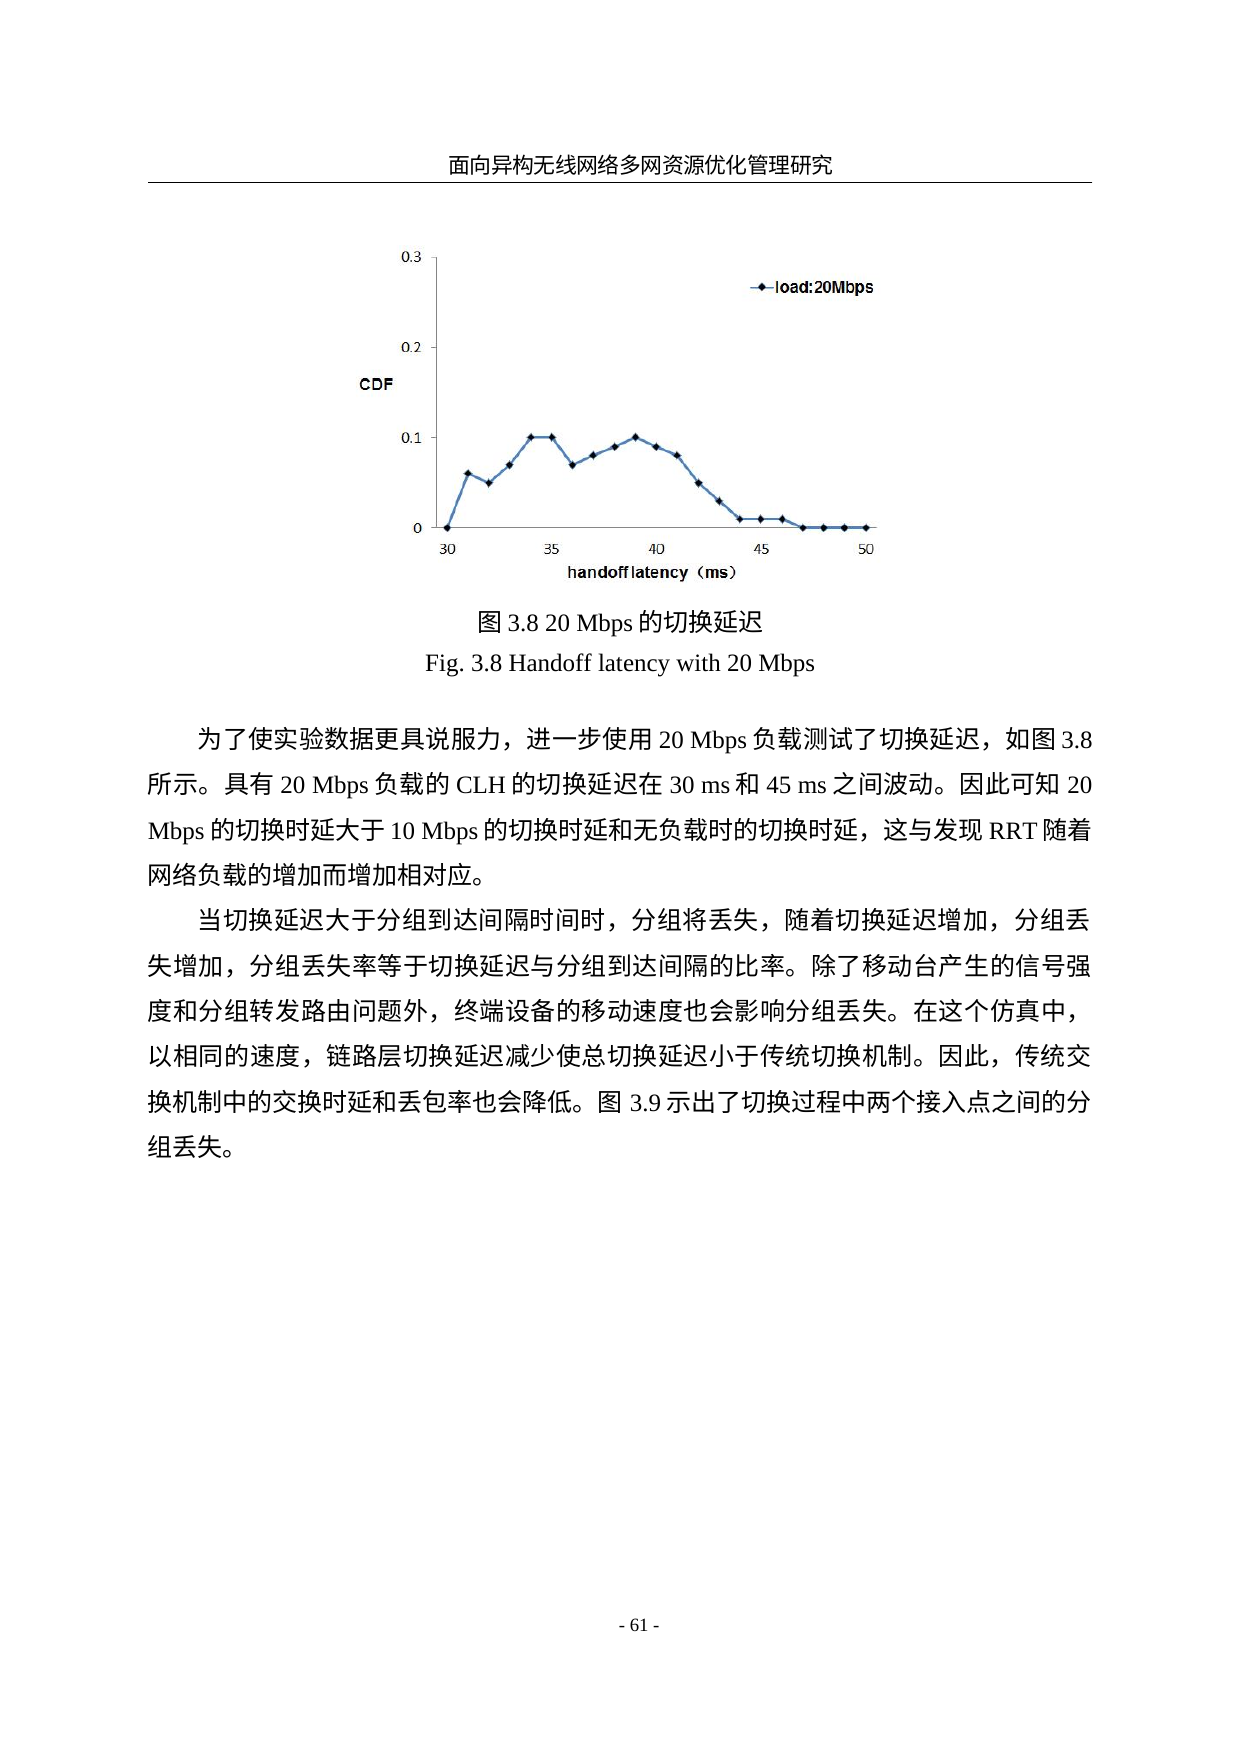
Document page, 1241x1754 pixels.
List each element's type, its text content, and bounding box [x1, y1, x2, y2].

picture [355, 245, 885, 588]
text 图3.8 20 Mbps的切换延迟 [148, 602, 1092, 638]
text 为了使实验数据更具说服力，进一步使用20 Mbps负载测试了切换延迟，如图3.8所示。具有20 Mbps负载的CLH的切换延迟在30 ms和45 ms之间波动。因此可知20 Mbps的切换时延大于10 Mbps的切换时延和无负载时的切换时延，这与发现RRT随着网络负载的增加而增加相对应。 [148, 719, 1092, 892]
text 当切换延迟大于分组到达间隔时间时，分组将丢失，随着切换延迟增加，分组丢失增加，分组丢失率等于切换延迟与分组到达间隔的比率。除了移动台产生的信号强度和分组转发路由问题外，终端设备的移动速度也会影响分组丢失。在这个仿真中，以相同的速度，链路层切换延迟减少使总切换延迟小于传统切换机制。因此，传统交换机制中的交换时延和丢包率也会降低。图3.9示出了切换过程中两个接入点之间的分组丢失。 [148, 901, 1092, 1163]
text Fig. 3.8 Handoff latency with 20 Mbps [148, 648, 1092, 676]
